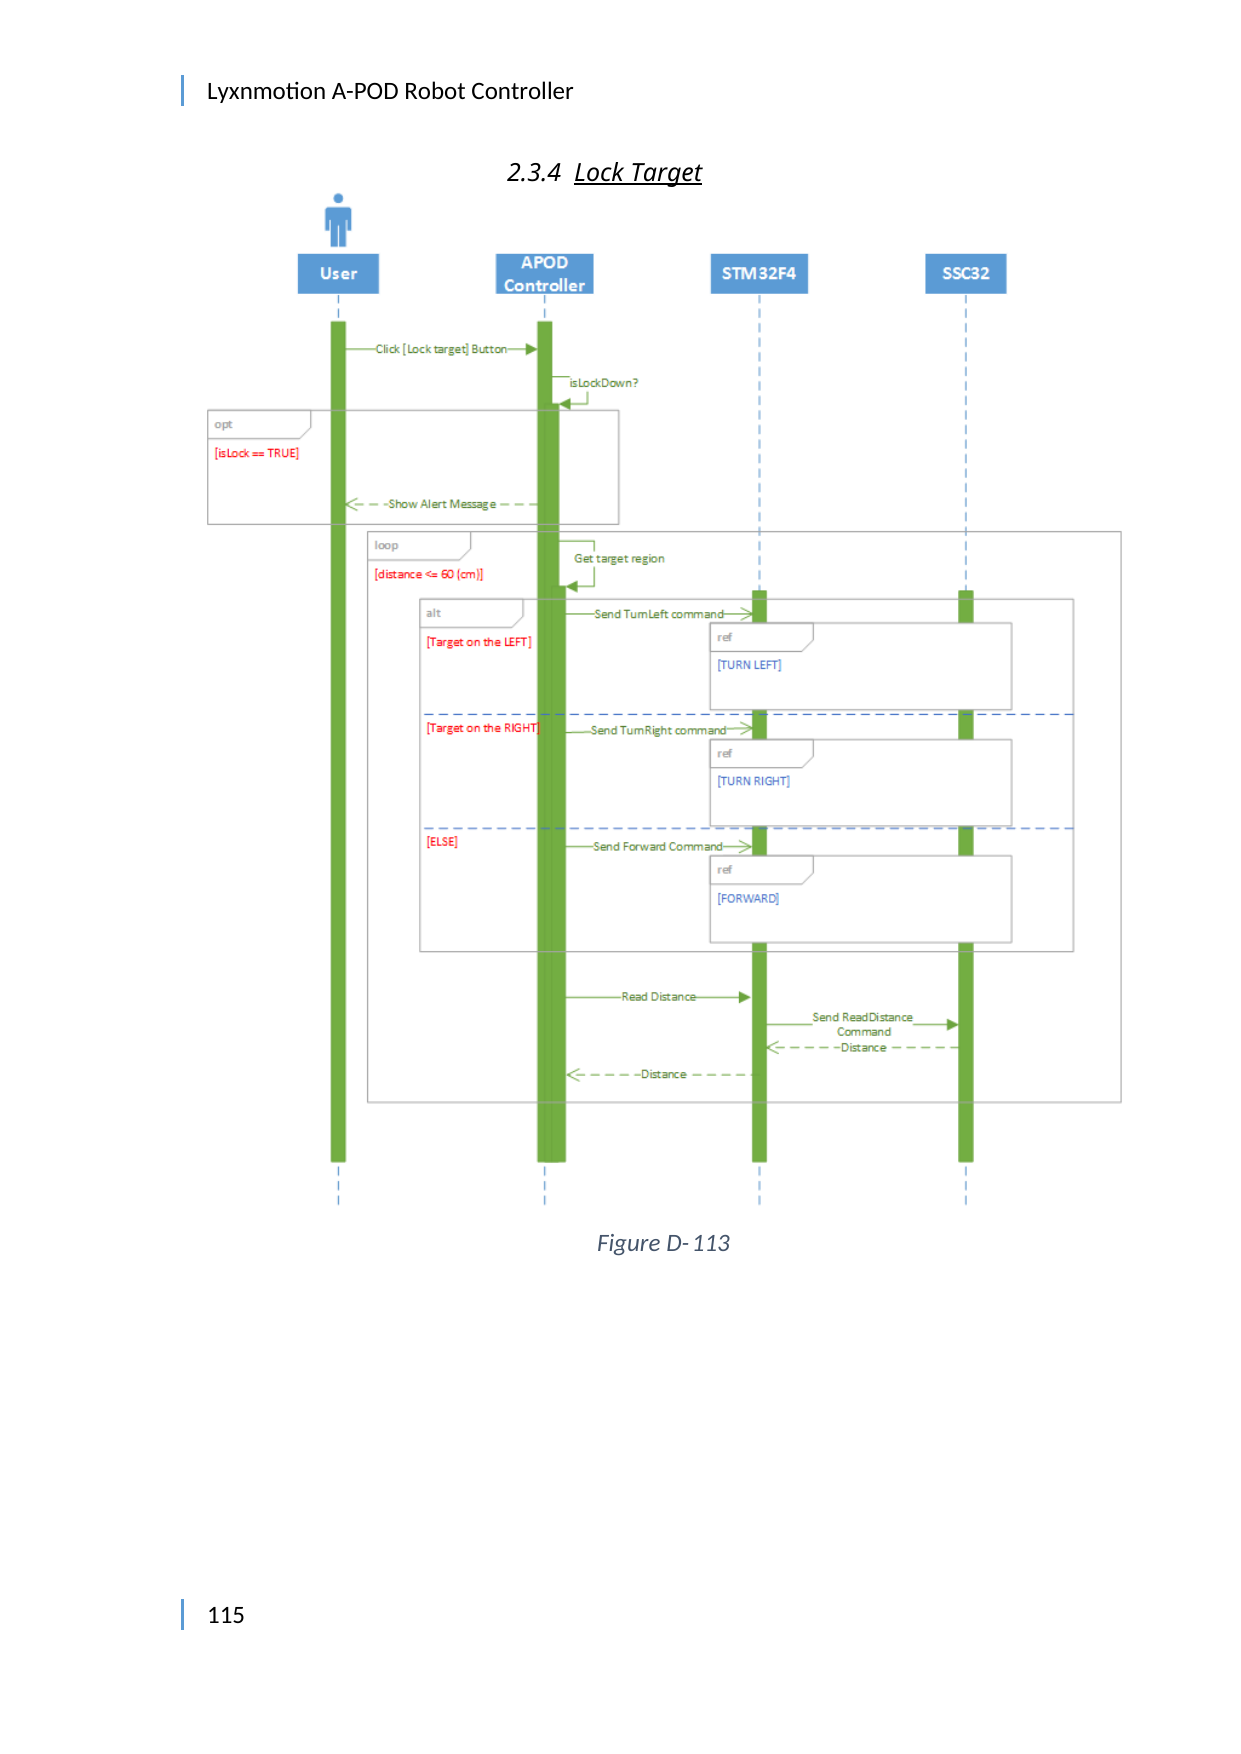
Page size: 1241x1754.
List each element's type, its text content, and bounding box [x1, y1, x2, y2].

subtitle Lock Target [507, 155, 1122, 189]
text Figure D-82 [207, 1227, 1122, 1258]
picture [206, 191, 1123, 1209]
